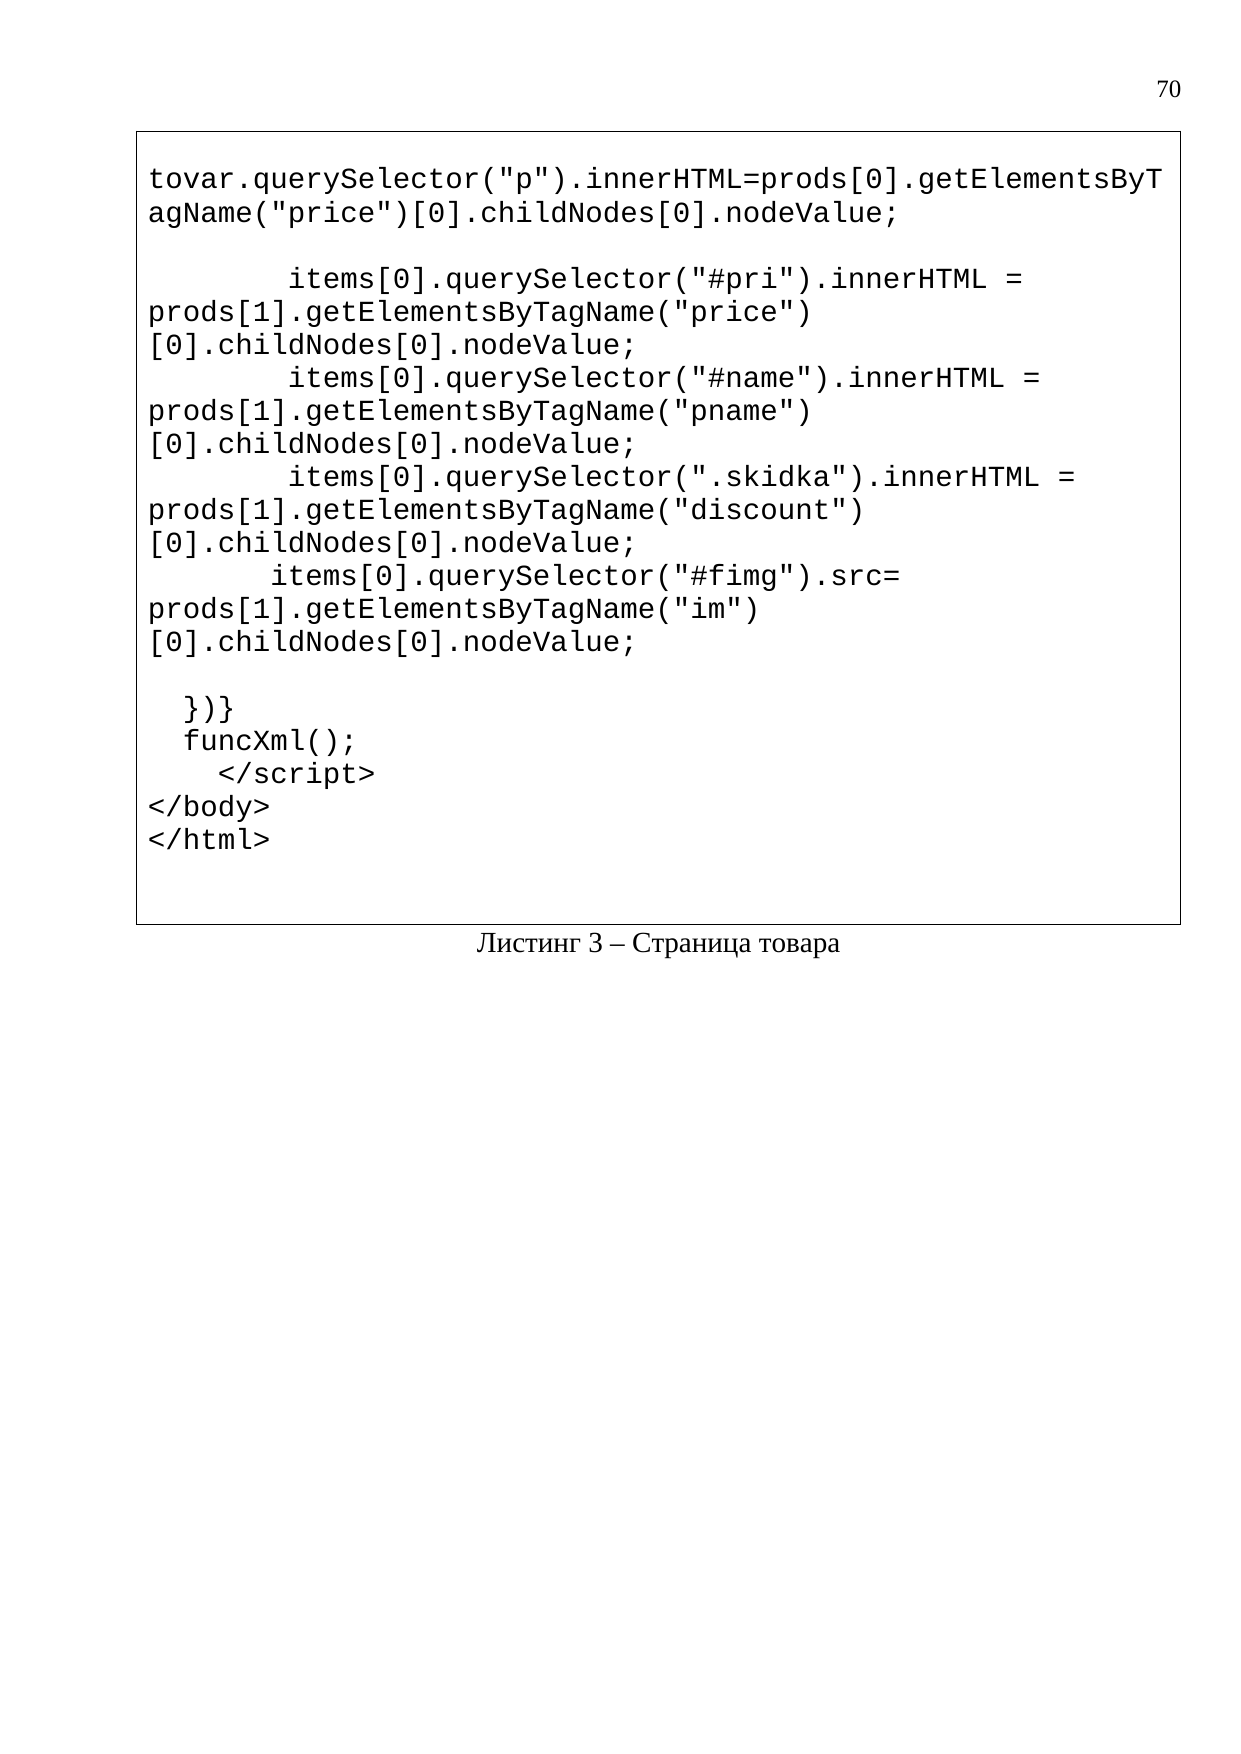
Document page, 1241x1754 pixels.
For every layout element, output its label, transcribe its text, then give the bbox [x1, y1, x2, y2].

text Листинг 3 – Страница товара [136, 925, 1181, 959]
